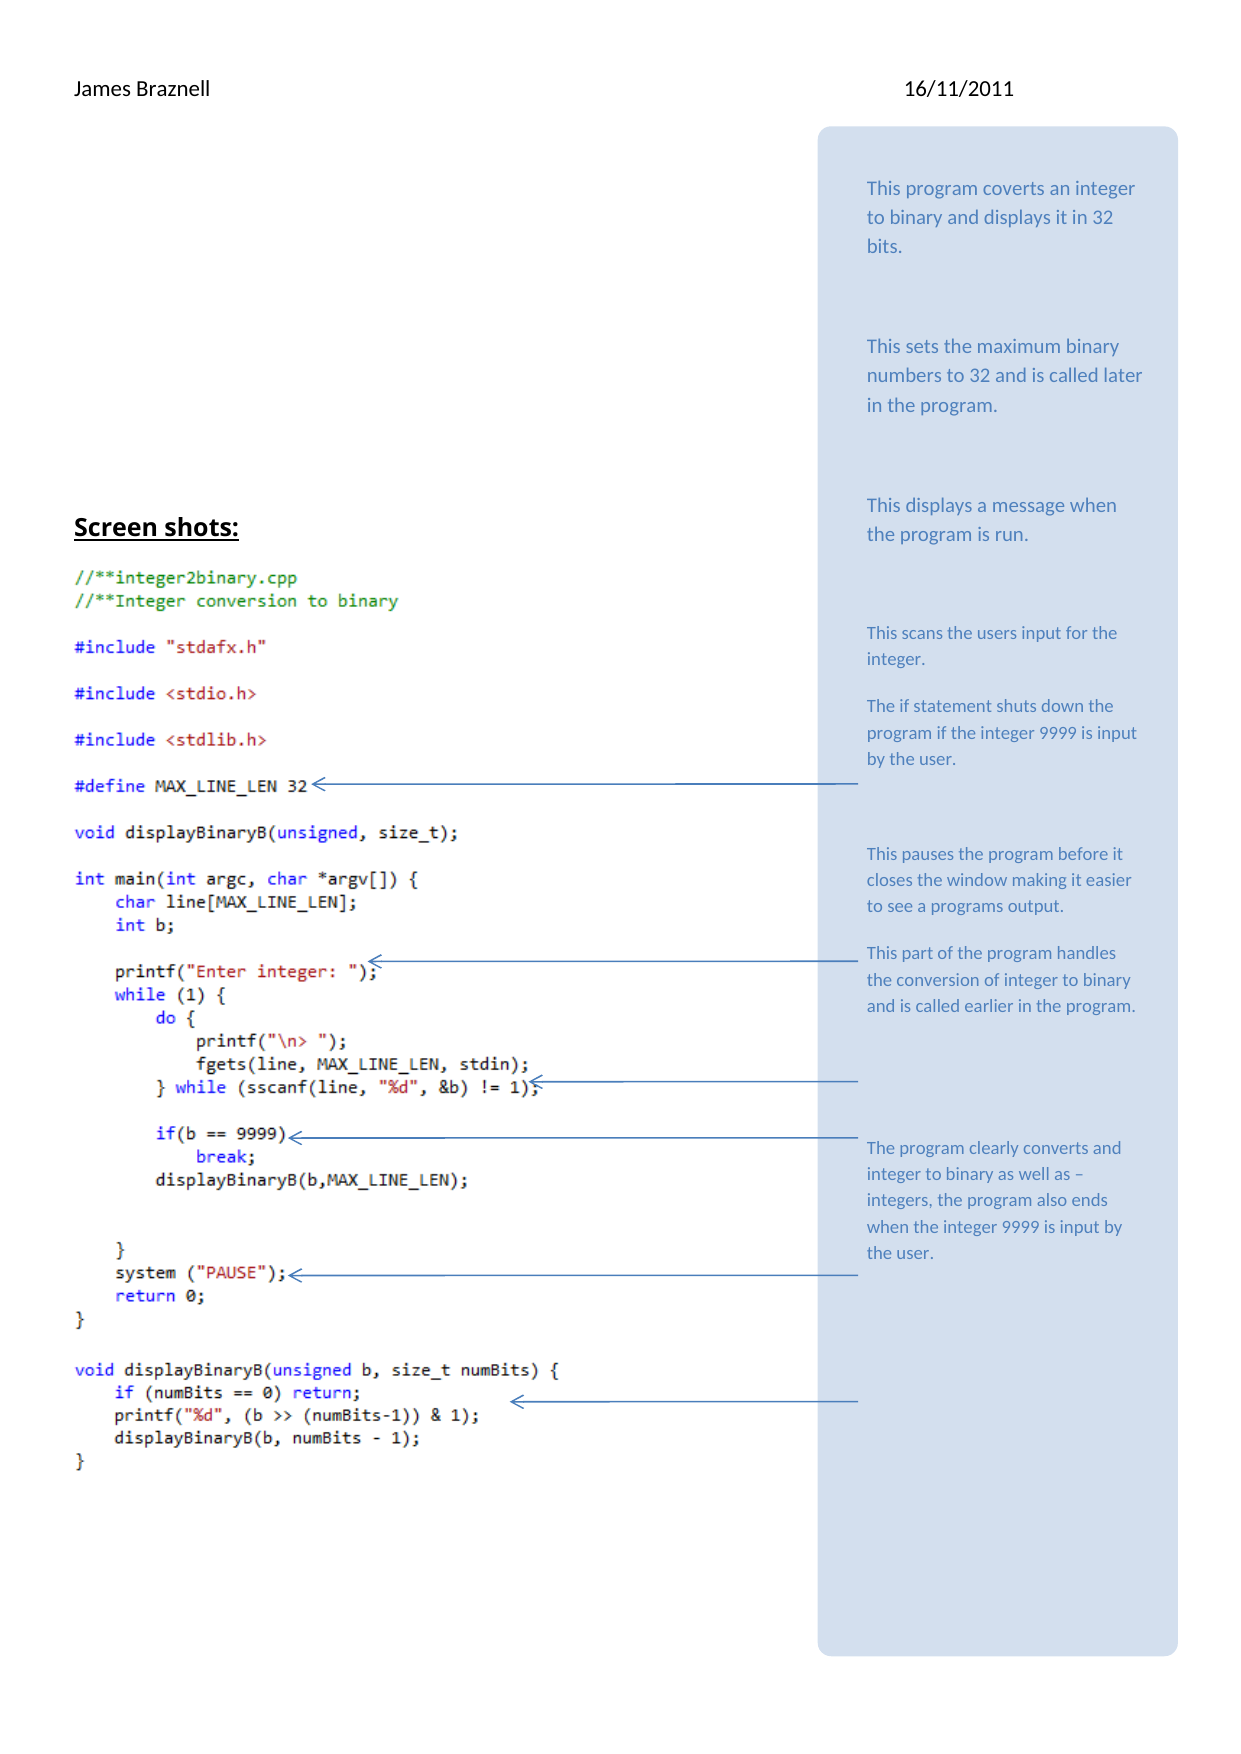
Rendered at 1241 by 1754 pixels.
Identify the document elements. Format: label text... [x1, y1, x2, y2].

text Screen shots: [74, 510, 1167, 544]
picture [73, 570, 563, 1336]
picture [73, 1360, 566, 1477]
